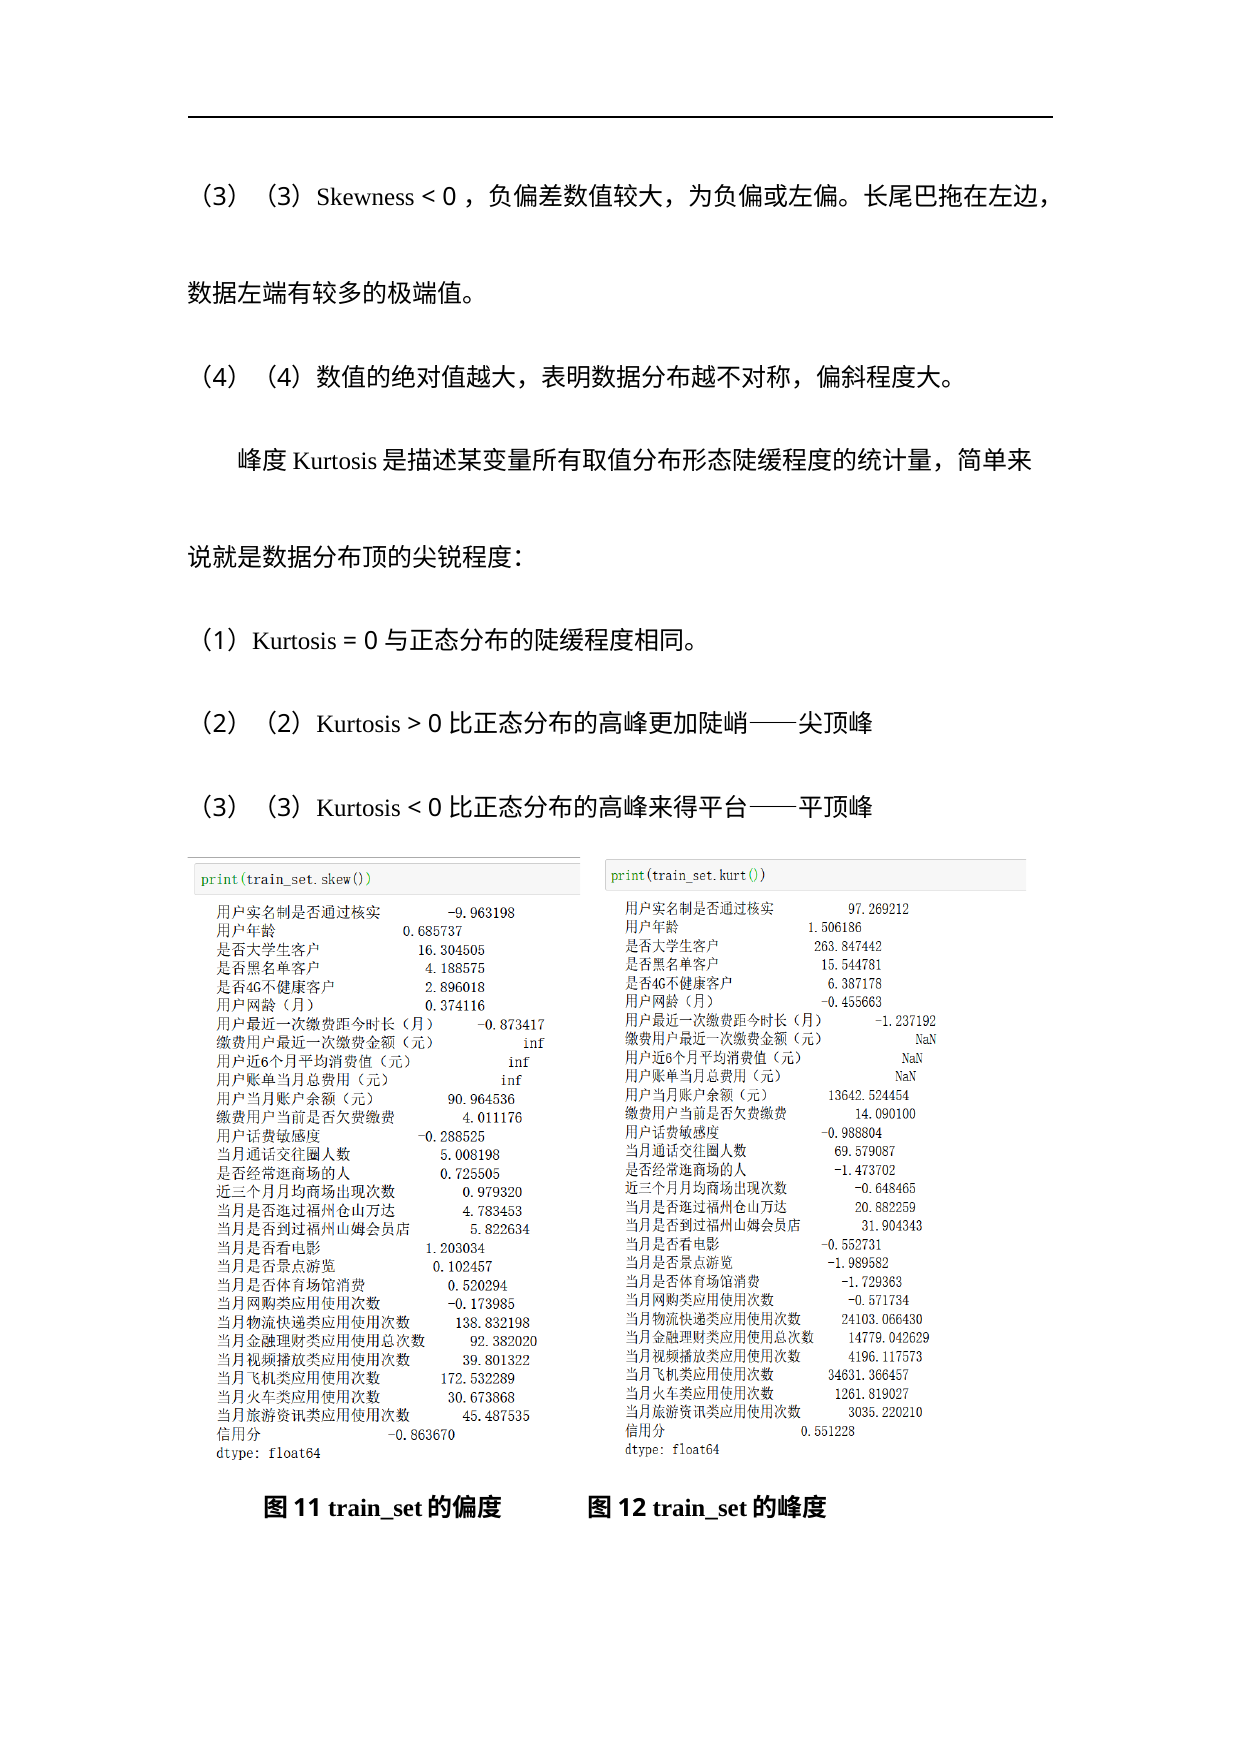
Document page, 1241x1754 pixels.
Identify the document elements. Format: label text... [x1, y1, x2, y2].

picture [599, 855, 1027, 1470]
list （3）Kurtosis < 0 比正态分布的高峰来得平台——平顶峰 [187, 773, 1053, 838]
list Kurtosis = 0 与正态分布的陡缓程度相同。 [187, 606, 1053, 671]
list （3）Skewness < 0 ，负偏差数值较大，为负偏或左偏。长尾巴拖在左边，数据左端有较多的极端值。 [187, 162, 1053, 324]
text 图11 train_set的偏度 图12 train_set的峰度 [187, 1473, 1053, 1538]
picture [187, 856, 581, 1470]
list （4）数值的绝对值越大，表明数据分布越不对称，偏斜程度大。 [187, 343, 1053, 408]
list （2）Kurtosis > 0 比正态分布的高峰更加陡峭——尖顶峰 [187, 689, 1053, 754]
list 峰度Kurtosis是描述某变量所有取值分布形态陡缓程度的统计量，简单来说就是数据分布顶的尖锐程度： [187, 426, 1053, 588]
